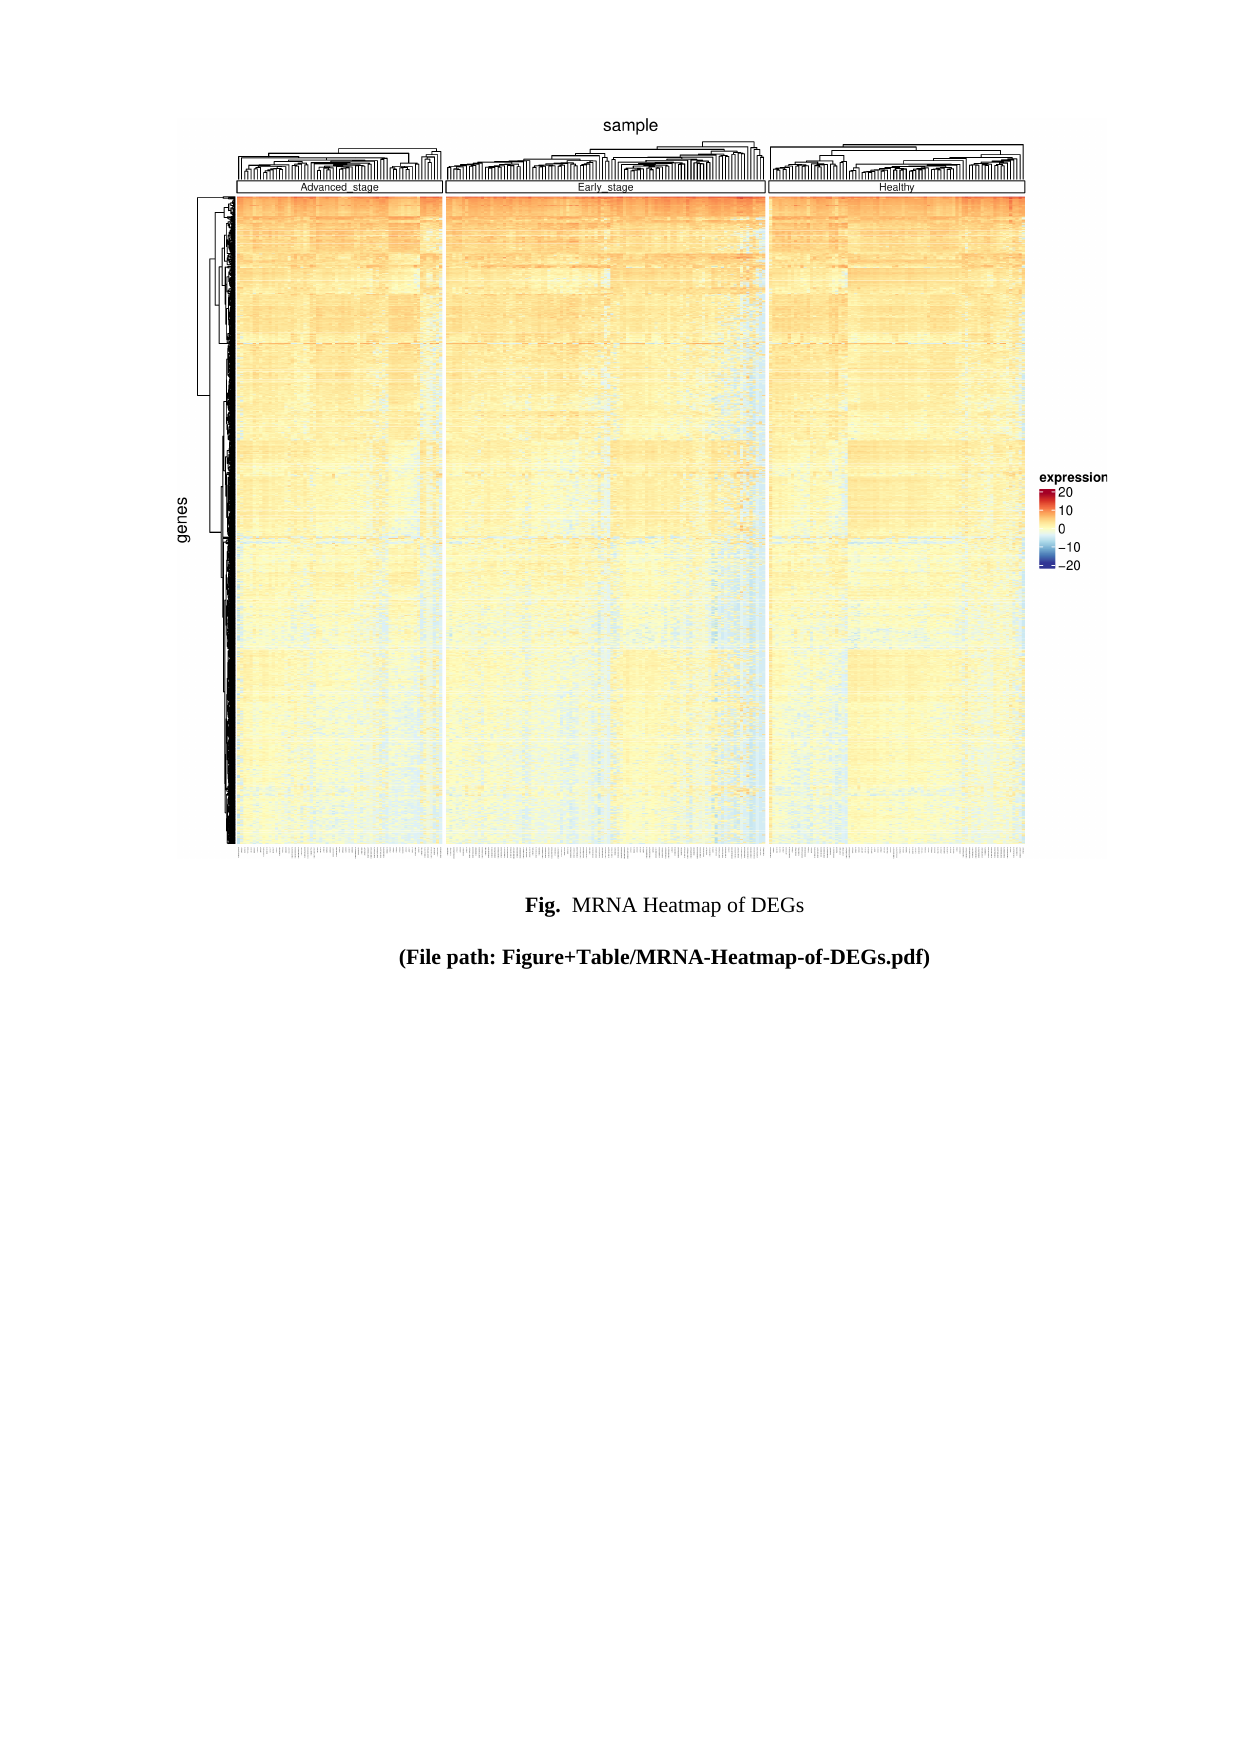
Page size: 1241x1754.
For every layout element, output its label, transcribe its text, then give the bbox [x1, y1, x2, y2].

picture [177, 118, 1108, 859]
text (File path: Figure+Table/MRNA-Heatmap-of-DEGs.pdf) [177, 925, 1152, 975]
text Fig. MRNA Heatmap of DEGs [177, 892, 1152, 917]
